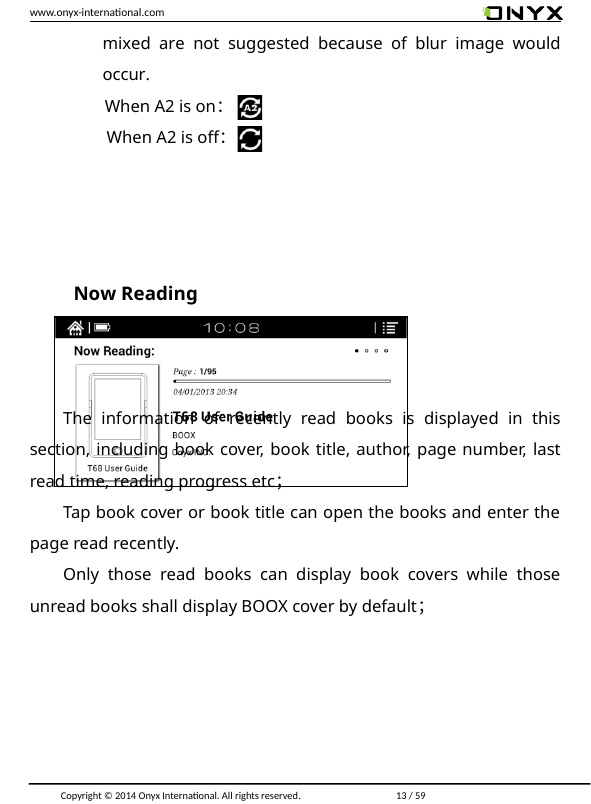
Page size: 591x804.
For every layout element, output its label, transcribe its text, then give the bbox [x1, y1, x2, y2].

text When A2 is on： [29, 90, 561, 121]
picture [482, 6, 563, 20]
text Only those read books can display book covers while those unread books shall display BOOX cover by default； [29, 559, 561, 621]
picture [237, 95, 263, 120]
text Now Reading [29, 277, 561, 309]
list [102, 27, 561, 90]
text When A2 is off： [29, 121, 561, 152]
text The information of recently read books is displayed in this section, including book cover, book title, author, page number, last read time, reading progress etc； [29, 402, 561, 496]
text Tap book cover or book title can open the books and enter the page read recently. [29, 496, 561, 559]
picture [237, 126, 263, 152]
picture [55, 318, 407, 402]
